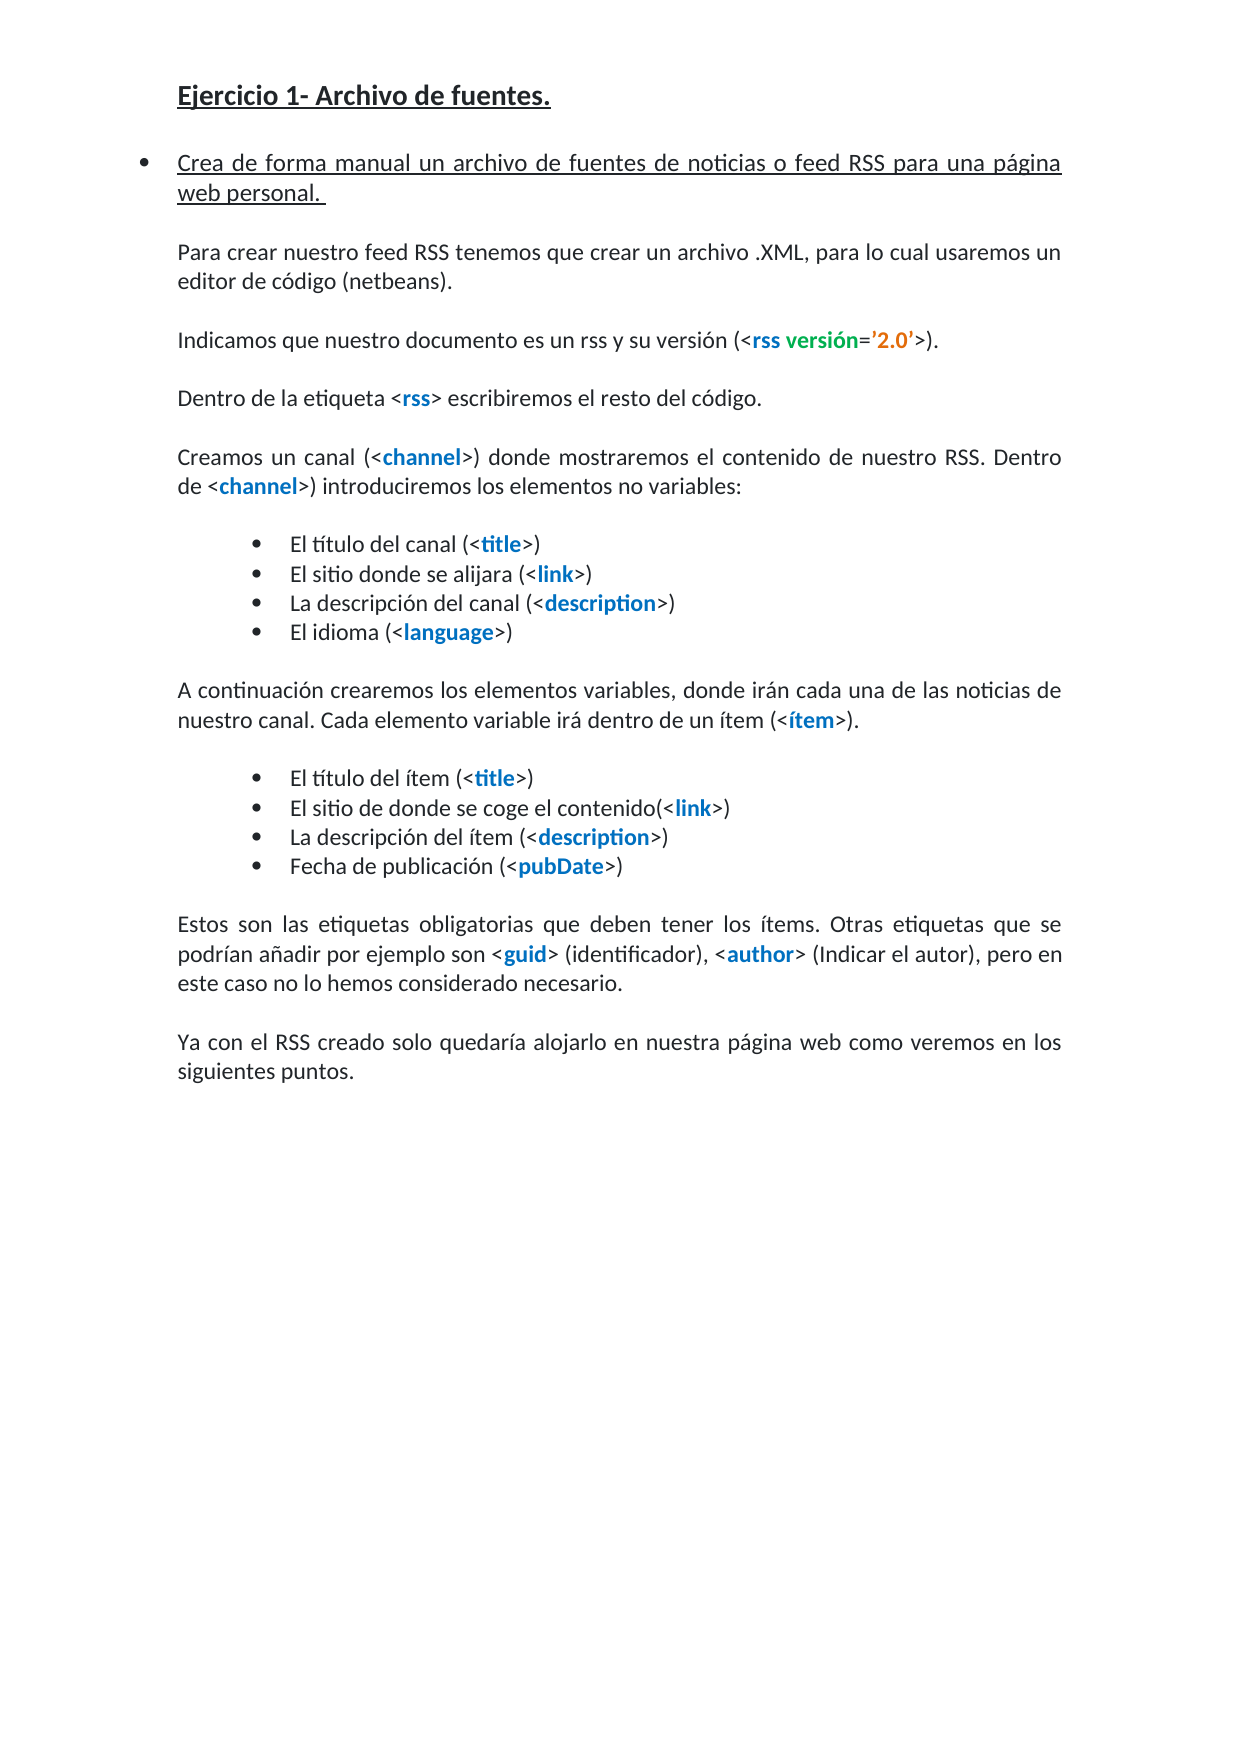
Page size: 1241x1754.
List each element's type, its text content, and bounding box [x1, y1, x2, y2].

list La descripción del ítem (<description>) [252, 822, 1063, 851]
list El título del canal (<title>) [252, 529, 1063, 559]
text Ya con el RSS creado solo quedaría alojarlo en nuestra página web como veremos en los siguientes puntos. [177, 1027, 1063, 1085]
text A continuación crearemos los elementos variables, donde irán cada una de las noticias de nuestro canal. Cada elemento variable irá dentro de un ítem (<ítem>). [177, 676, 1063, 734]
text Indicamos que nuestro documento es un rss y su versión (<rss versión=’2.0’>). [177, 325, 1063, 354]
list Crea de forma manual un archivo de fuentes de noticias o feed RSS para una página web personal. [140, 147, 1063, 208]
text Estos son las etiquetas obligatorias que deben tener los ítems. Otras etiquetas que se podrían añadir por ejemplo son <guid> (identificador), <author> (Indicar el autor), pero en este caso no lo hemos considerado necesario. [177, 909, 1063, 997]
list El idioma (<language>) [252, 617, 1063, 646]
list El sitio donde se alijara (<link>) [252, 559, 1063, 588]
list El título del ítem (<title>) [252, 763, 1063, 793]
list La descripción del canal (<description>) [252, 588, 1063, 617]
text Dentro de la etiqueta <rss> escribiremos el resto del código. [177, 383, 1063, 412]
text Ejercicio 1- Archivo de fuentes. [177, 77, 1063, 112]
text Para crear nuestro feed RSS tenemos que crear un archivo .XML, para lo cual usaremos un editor de código (netbeans). [177, 237, 1063, 296]
text Creamos un canal (<channel>) donde mostraremos el contenido de nuestro RSS. Dentro de <channel>) introduciremos los elementos no variables: [177, 442, 1063, 500]
list El sitio de donde se coge el contenido(<link>) [252, 793, 1063, 822]
list Fecha de publicación (<pubDate>) [252, 851, 1063, 880]
